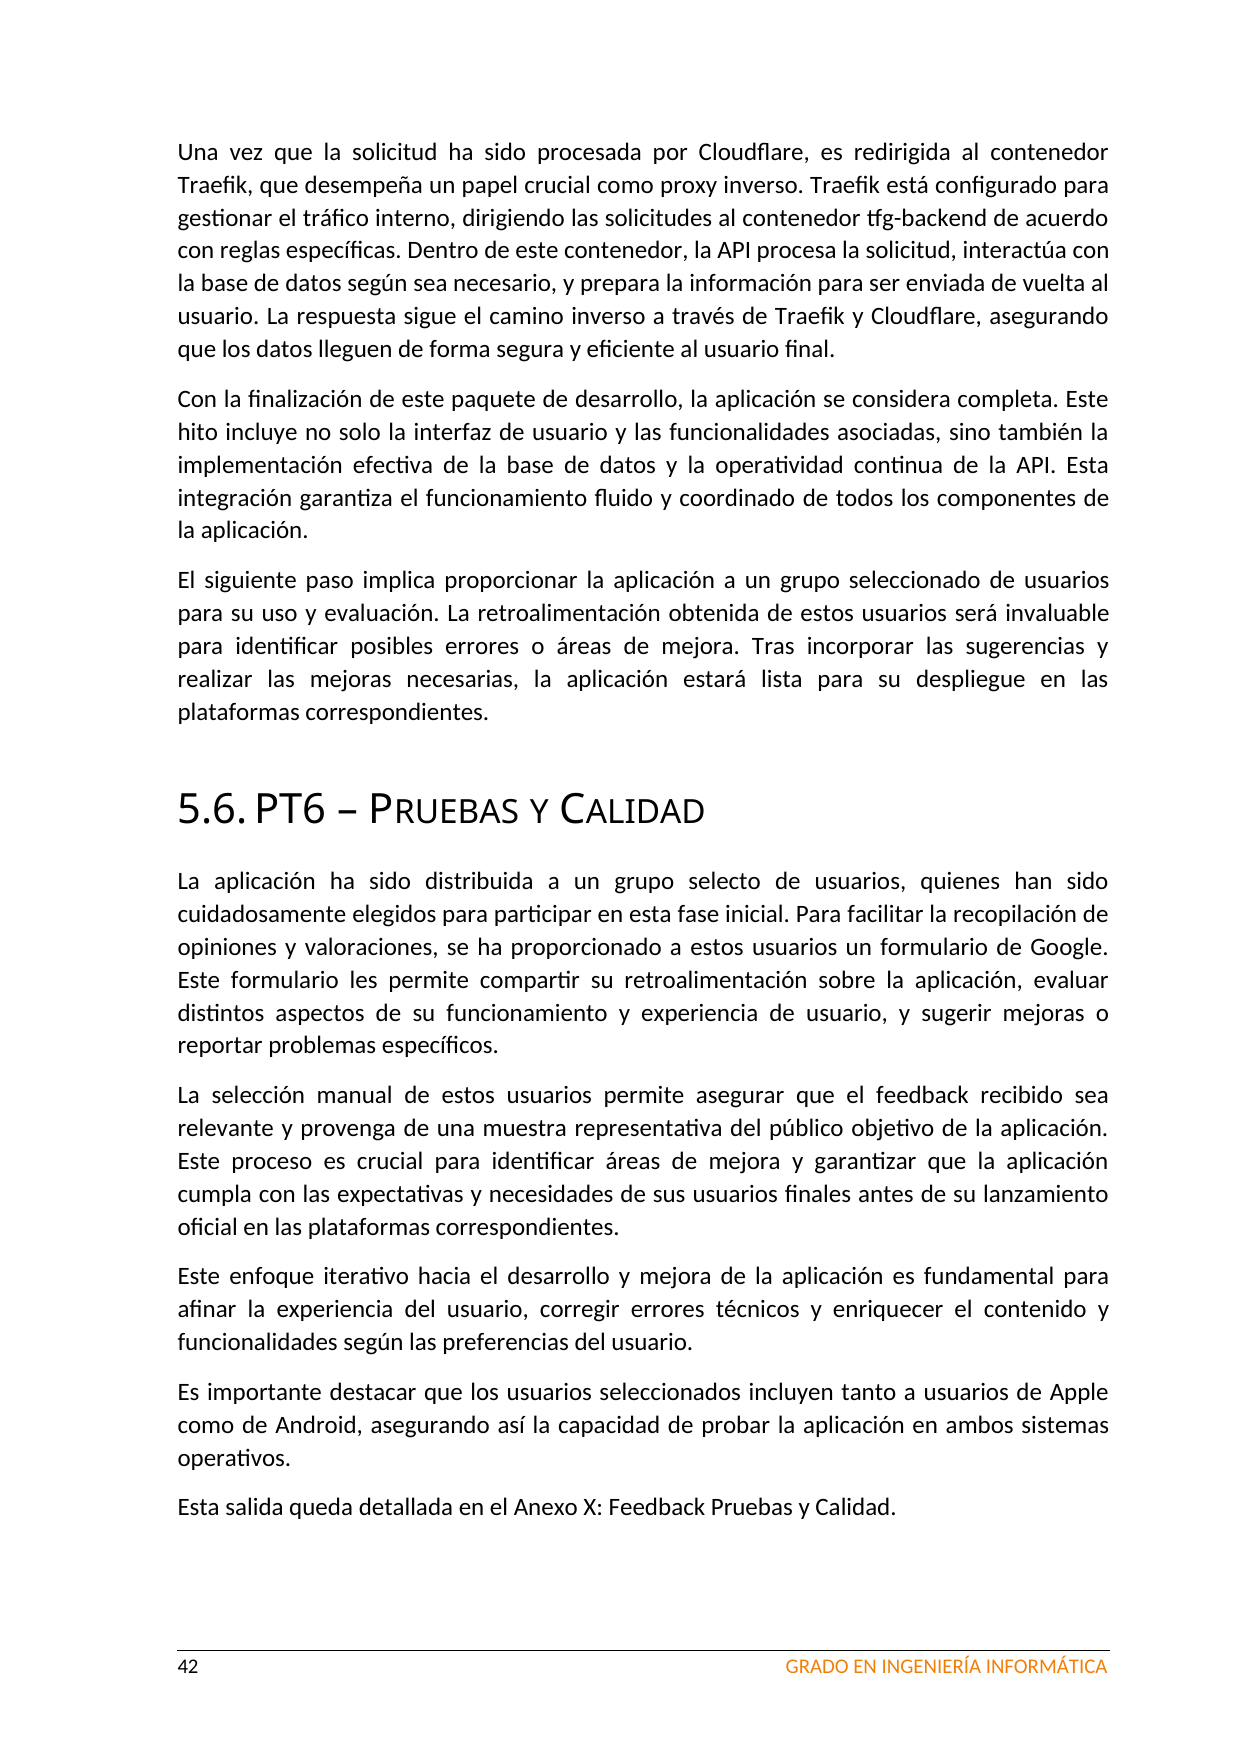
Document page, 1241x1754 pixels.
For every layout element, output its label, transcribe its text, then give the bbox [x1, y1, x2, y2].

text Con la finalización de este paquete de desarrollo, la aplicación se considera completa. Este hito incluye no solo la interfaz de usuario y las funcionalidades asociadas, sino también la implementación efectiva de la base de datos y la operatividad continua de la API. Esta integración garantiza el funcionamiento fluido y coordinado de todos los componentes de la aplicación. [177, 383, 1110, 545]
text Este enfoque iterativo hacia el desarrollo y mejora de la aplicación es fundamental para afinar la experiencia del usuario, corregir errores técnicos y enriquecer el contenido y funcionalidades según las preferencias del usuario. [177, 1260, 1110, 1357]
subtitle PT6 – Pruebas y Calidad [177, 779, 1110, 836]
text La aplicación ha sido distribuida a un grupo selecto de usuarios, quienes han sido cuidadosamente elegidos para participar en esta fase inicial. Para facilitar la recopilación de opiniones y valoraciones, se ha proporcionado a estos usuarios un formulario de Google. Este formulario les permite compartir su retroalimentación sobre la aplicación, evaluar distintos aspectos de su funcionamiento y experiencia de usuario, y sugerir mejoras o reportar problemas específicos. [177, 865, 1110, 1060]
text Es importante destacar que los usuarios seleccionados incluyen tanto a usuarios de Apple como de Android, asegurando así la capacidad de probar la aplicación en ambos sistemas operativos. [177, 1376, 1110, 1472]
text Esta salida queda detallada en el Anexo X: Feedback Pruebas y Calidad. [177, 1491, 1110, 1522]
text La selección manual de estos usuarios permite asegurar que el feedback recibido sea relevante y provenga de una muestra representativa del público objetivo de la aplicación. Este proceso es crucial para identificar áreas de mejora y garantizar que la aplicación cumpla con las expectativas y necesidades de sus usuarios finales antes de su lanzamiento oficial en las plataformas correspondientes. [177, 1079, 1110, 1241]
text El siguiente paso implica proporcionar la aplicación a un grupo seleccionado de usuarios para su uso y evaluación. La retroalimentación obtenida de estos usuarios será invaluable para identificar posibles errores o áreas de mejora. Tras incorporar las sugerencias y realizar las mejoras necesarias, la aplicación estará lista para su despliegue en las plataformas correspondientes. [177, 564, 1110, 726]
text Una vez que la solicitud ha sido procesada por Cloudflare, es redirigida al contenedor Traefik, que desempeña un papel crucial como proxy inverso. Traefik está configurado para gestionar el tráfico interno, dirigiendo las solicitudes al contenedor tfg-backend de acuerdo con reglas específicas. Dentro de este contenedor, la API procesa la solicitud, interactúa con la base de datos según sea necesario, y prepara la información para ser enviada de vuelta al usuario. La respuesta sigue el camino inverso a través de Traefik y Cloudflare, asegurando que los datos lleguen de forma segura y eficiente al usuario final. [177, 136, 1110, 364]
